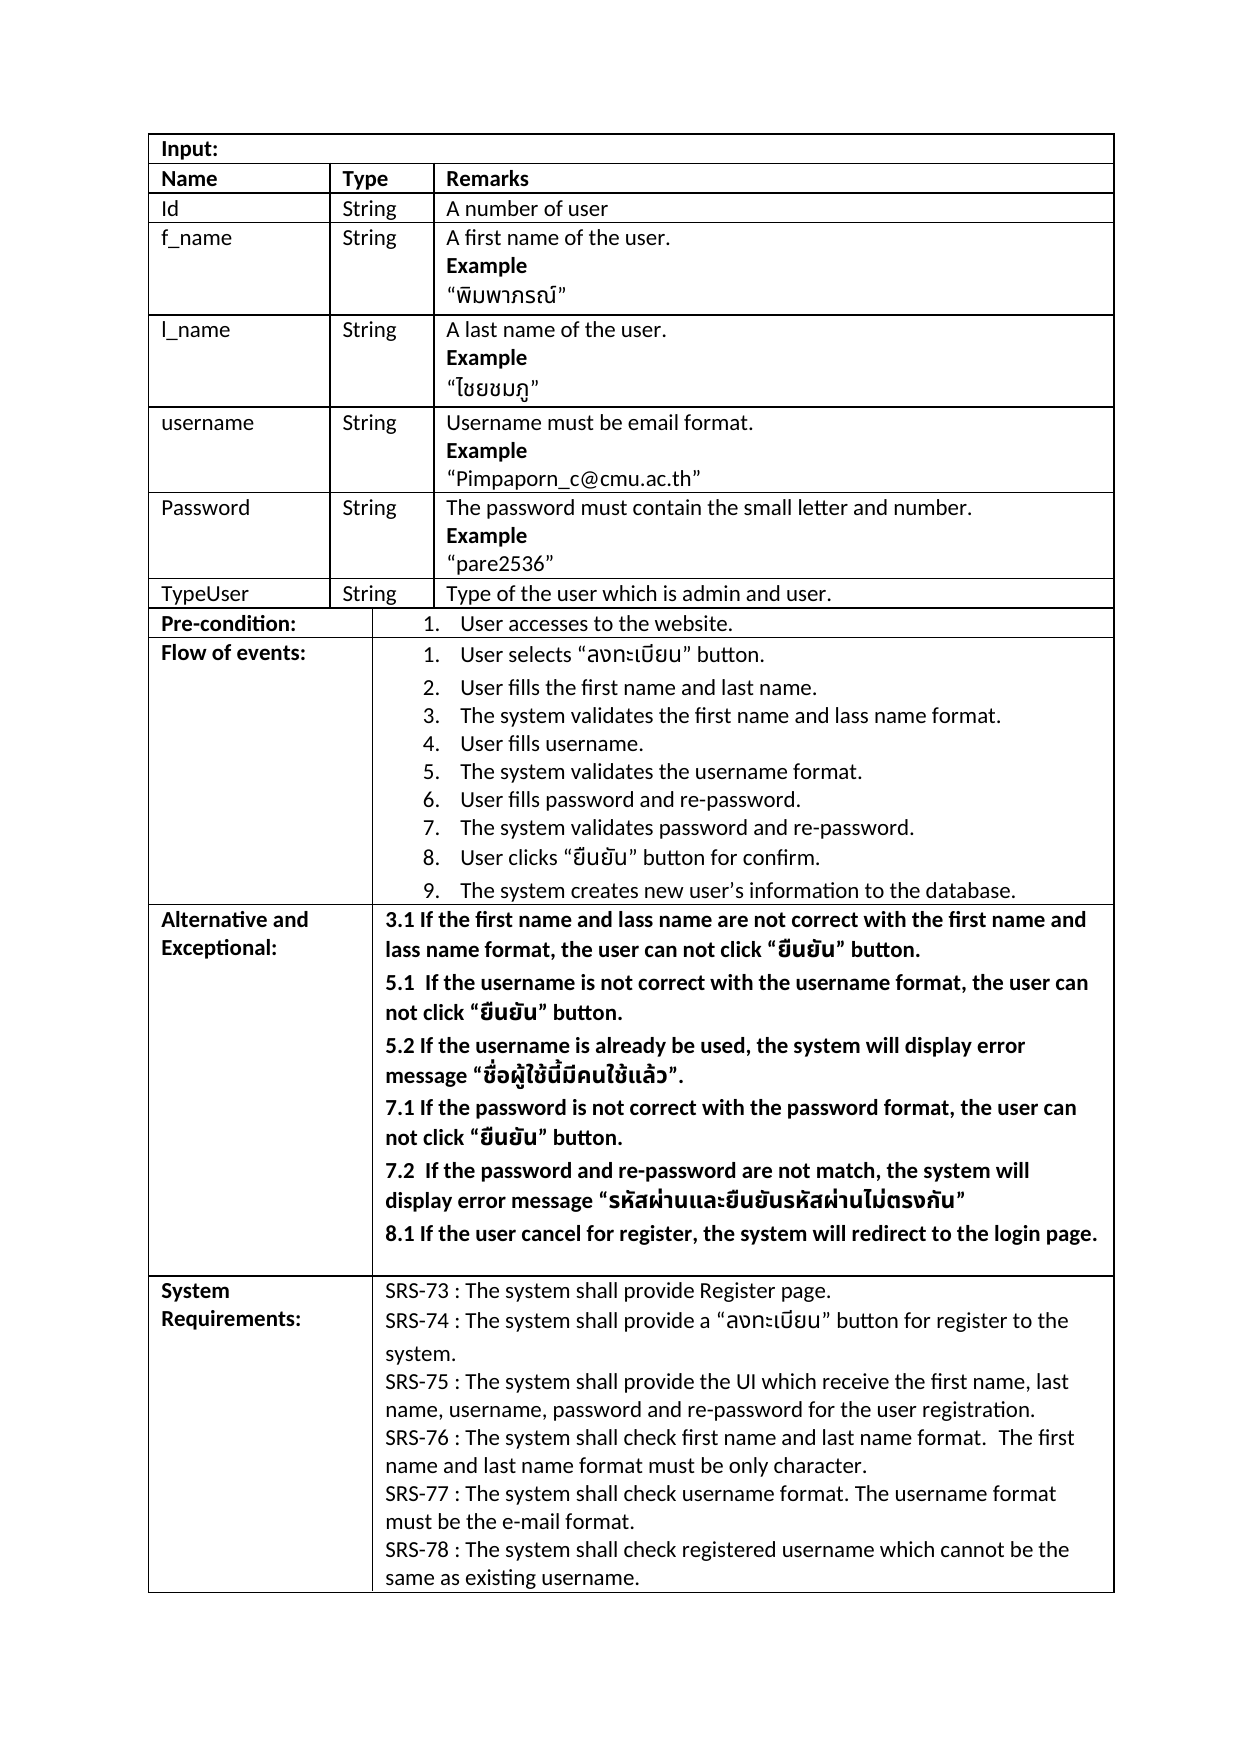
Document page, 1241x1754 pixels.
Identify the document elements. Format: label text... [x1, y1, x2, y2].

table_cell A last name of the user. Example “ไชยชมภู” [435, 316, 1113, 406]
table_cell Type [331, 164, 433, 192]
table_cell Input: [149, 135, 1113, 162]
table_cell String [331, 316, 433, 406]
table_cell f_name [149, 223, 329, 314]
table_cell Username must be email format. Example “Pimpaporn_c@cmu.ac.th” [435, 408, 1113, 492]
table_cell String [331, 194, 433, 222]
table_cell username [149, 408, 329, 492]
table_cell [373, 1277, 1113, 1591]
table_cell A first name of the user. Example “พิมพาภรณ์” [435, 223, 1113, 314]
table_cell 3.1 If the first name and lass name are not correct with the first name and lass name format, the user can not click “ยืนยัน” button. 5.1 If the username is not correct with the username format, the user can not click “ยืนยัน” button. 5.2 If the username is already be used, the system will display error message “ชื่อผู้ใช้นี้มีคนใช้แล้ว”. 7.1 If the password is not correct with the password format, the user can not click “ยืนยัน” button. 7.2 If the password and re-password are not match, the system will display error message “รหัสผ่านและยืนยันรหัสผ่านไม่ตรงกัน” 8.1 If the user cancel for register, the system will redirect to the login page. [373, 905, 1113, 1275]
table_cell Password [149, 493, 329, 577]
table_cell Flow of events: [149, 638, 372, 904]
table_cell User accesses to the website. [373, 609, 1113, 637]
table_cell Id [149, 194, 329, 222]
table_cell User selects “ลงทะเบียน” button. User fills the first name and last name. The system validates the first name and lass name format. User fills username. The system validates the username format. User fills password and re-password. The system validates password and re-password. User clicks “ยืนยัน” button for confirm. The system creates new user’s information to the database. [373, 638, 1113, 904]
table_cell String [331, 579, 433, 607]
table_cell Pre-condition: [149, 609, 372, 637]
table_cell l_name [149, 316, 329, 406]
table_cell TypeUser [149, 579, 329, 607]
table_cell String [331, 493, 433, 577]
table_cell String [331, 223, 433, 314]
table_cell String [331, 408, 433, 492]
table_cell Name [149, 164, 329, 192]
table_cell Alternative and Exceptional: [149, 905, 372, 1275]
table_cell Type of the user which is admin and user. [435, 579, 1113, 607]
table_cell Remarks [435, 164, 1113, 192]
table_cell A number of user [435, 194, 1113, 222]
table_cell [149, 1277, 372, 1591]
table_cell The password must contain the small letter and number. Example “pare2536” [435, 493, 1113, 577]
